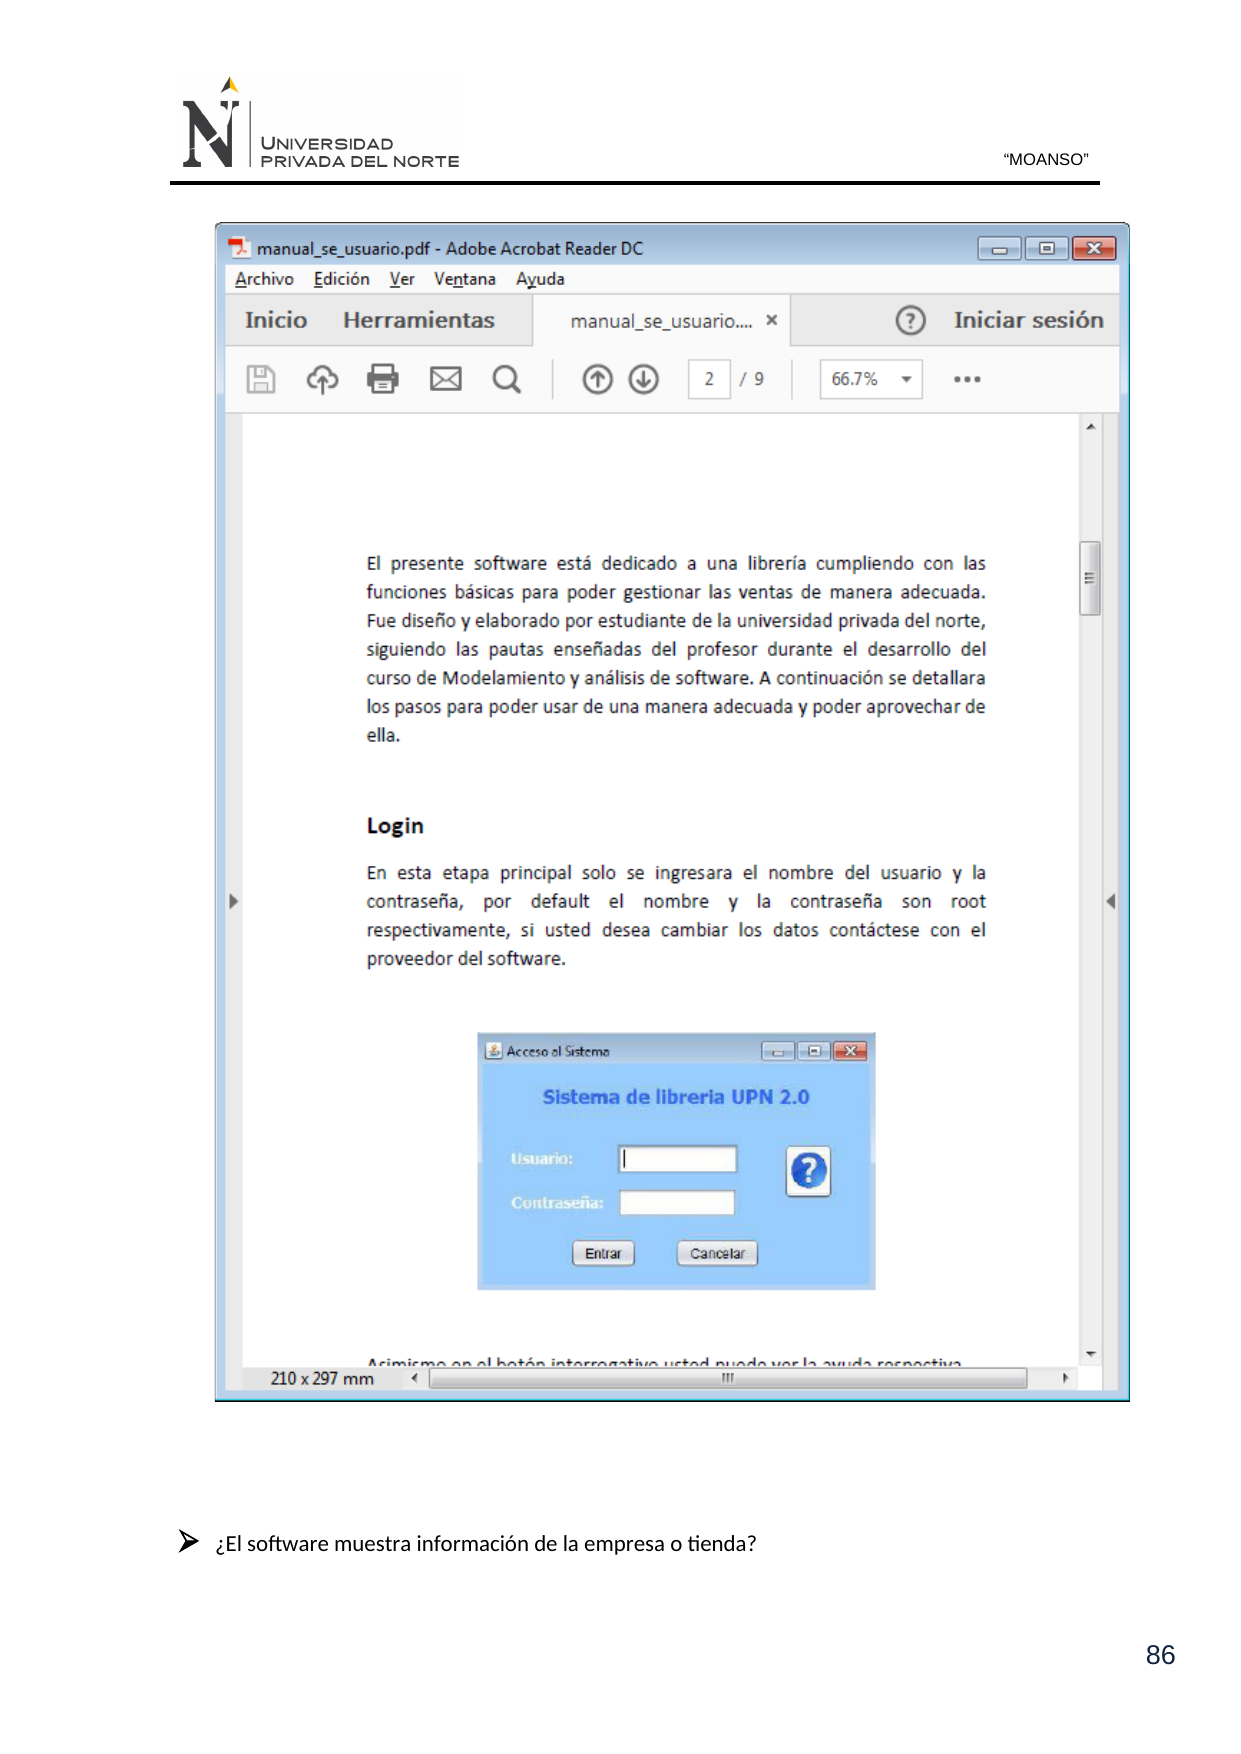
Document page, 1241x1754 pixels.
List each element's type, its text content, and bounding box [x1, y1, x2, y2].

picture [214, 222, 1130, 1402]
picture [181, 73, 462, 169]
list ¿El software muestra información de la empresa o tienda? [177, 1529, 1092, 1558]
